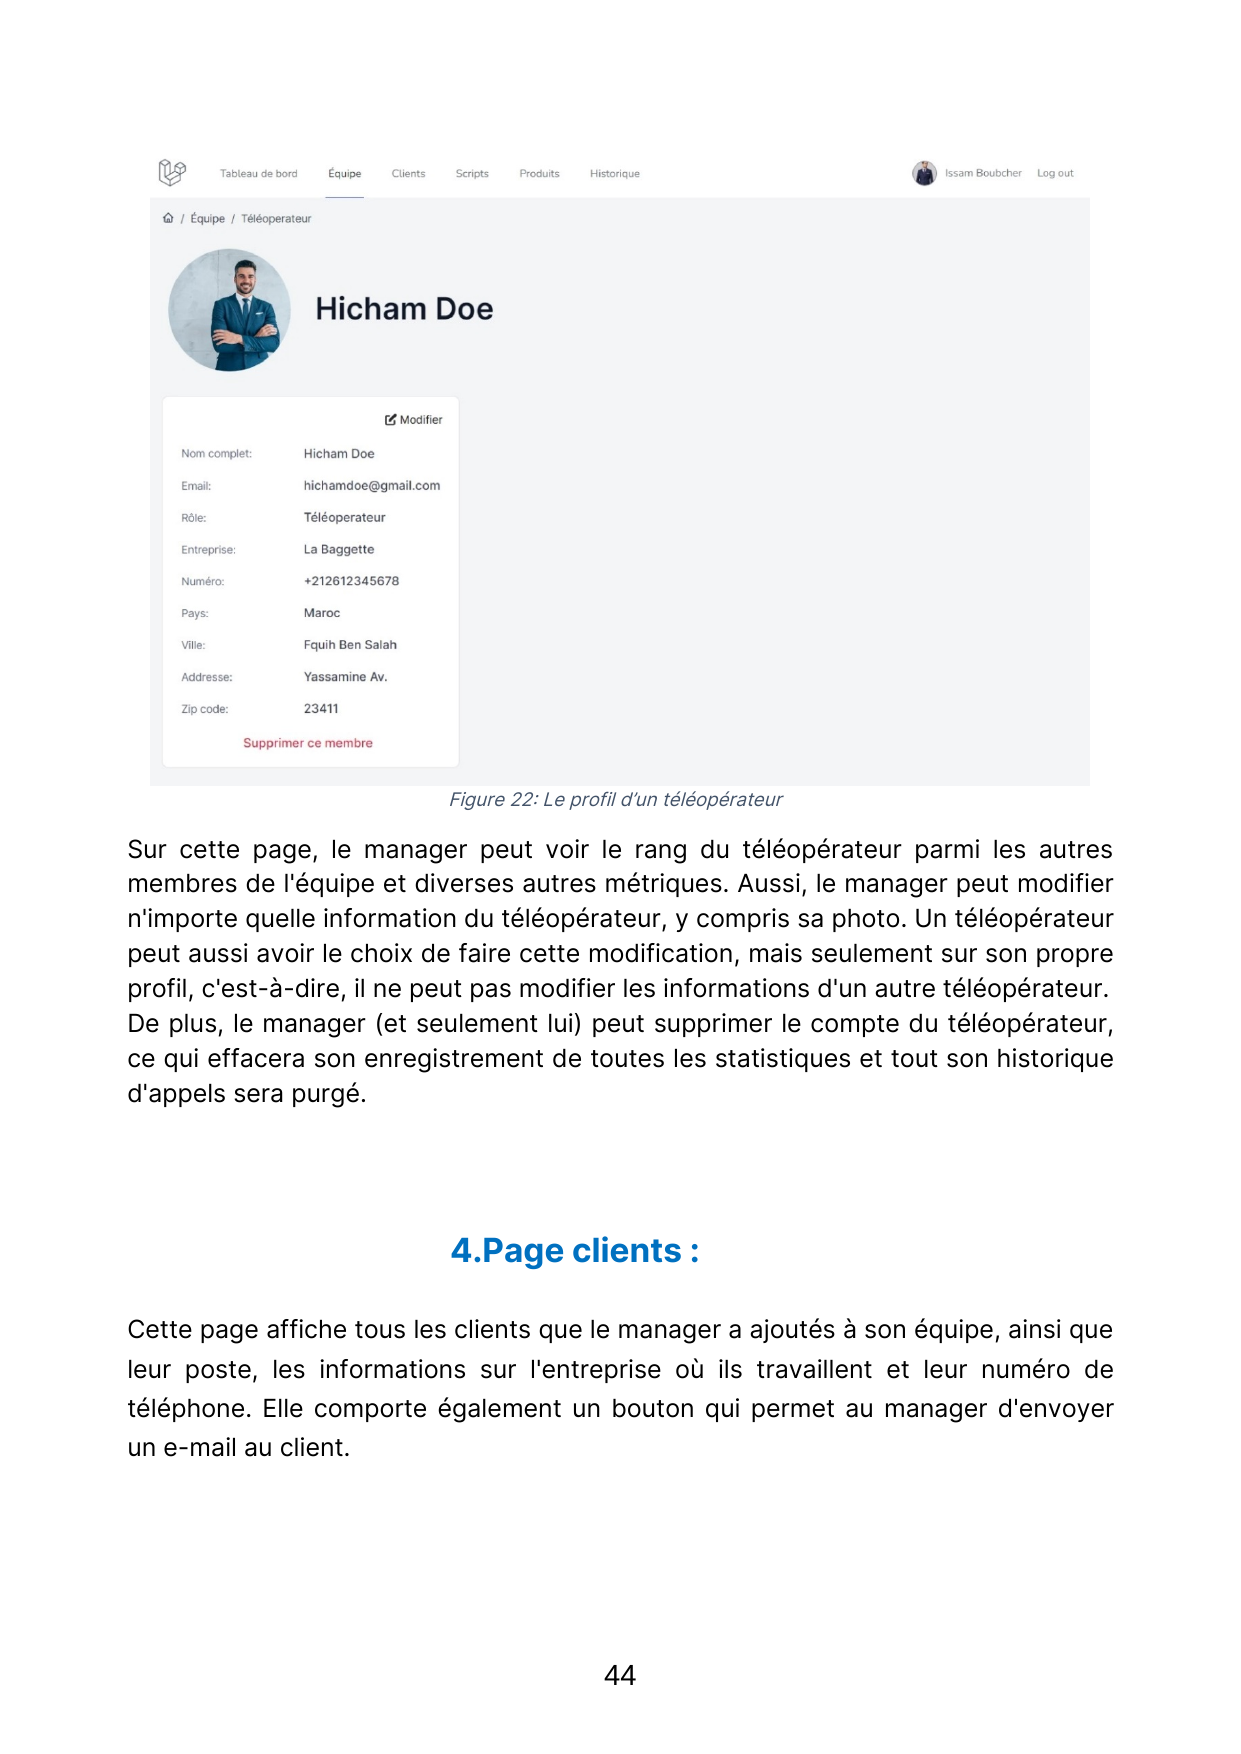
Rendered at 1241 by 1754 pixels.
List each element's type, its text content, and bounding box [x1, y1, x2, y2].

text Cette page affiche tous les clients que le manager a ajoutés à son équipe, ainsi que leur poste, les informations sur l'entreprise où ils travaillent et leur numéro de téléphone. Elle comporte également un bouton qui permet au manager d'envoyer un e-mail au client. [127, 1314, 1115, 1463]
picture [150, 148, 1090, 786]
text Sur cette page, le manager peut voir le rang du téléopérateur parmi les autres membres de l'équipe et diverses autres métriques. Aussi, le manager peut modifier n'importe quelle information du téléopérateur, y compris sa photo. Un téléopérateur peut aussi avoir le choix de faire cette modification, mais seulement sur son propre profil, c'est-à-dire, il ne peut pas modifier les informations d'un autre téléopérateur. [127, 834, 1115, 1003]
subtitle 4.Page clients : [450, 1230, 1088, 1270]
text De plus, le manager (et seulement lui) peut supprimer le compte du téléopérateur, ce qui effacera son enregistrement de toutes les statistiques et tout son historique d'appels sera purgé. [127, 1008, 1115, 1108]
